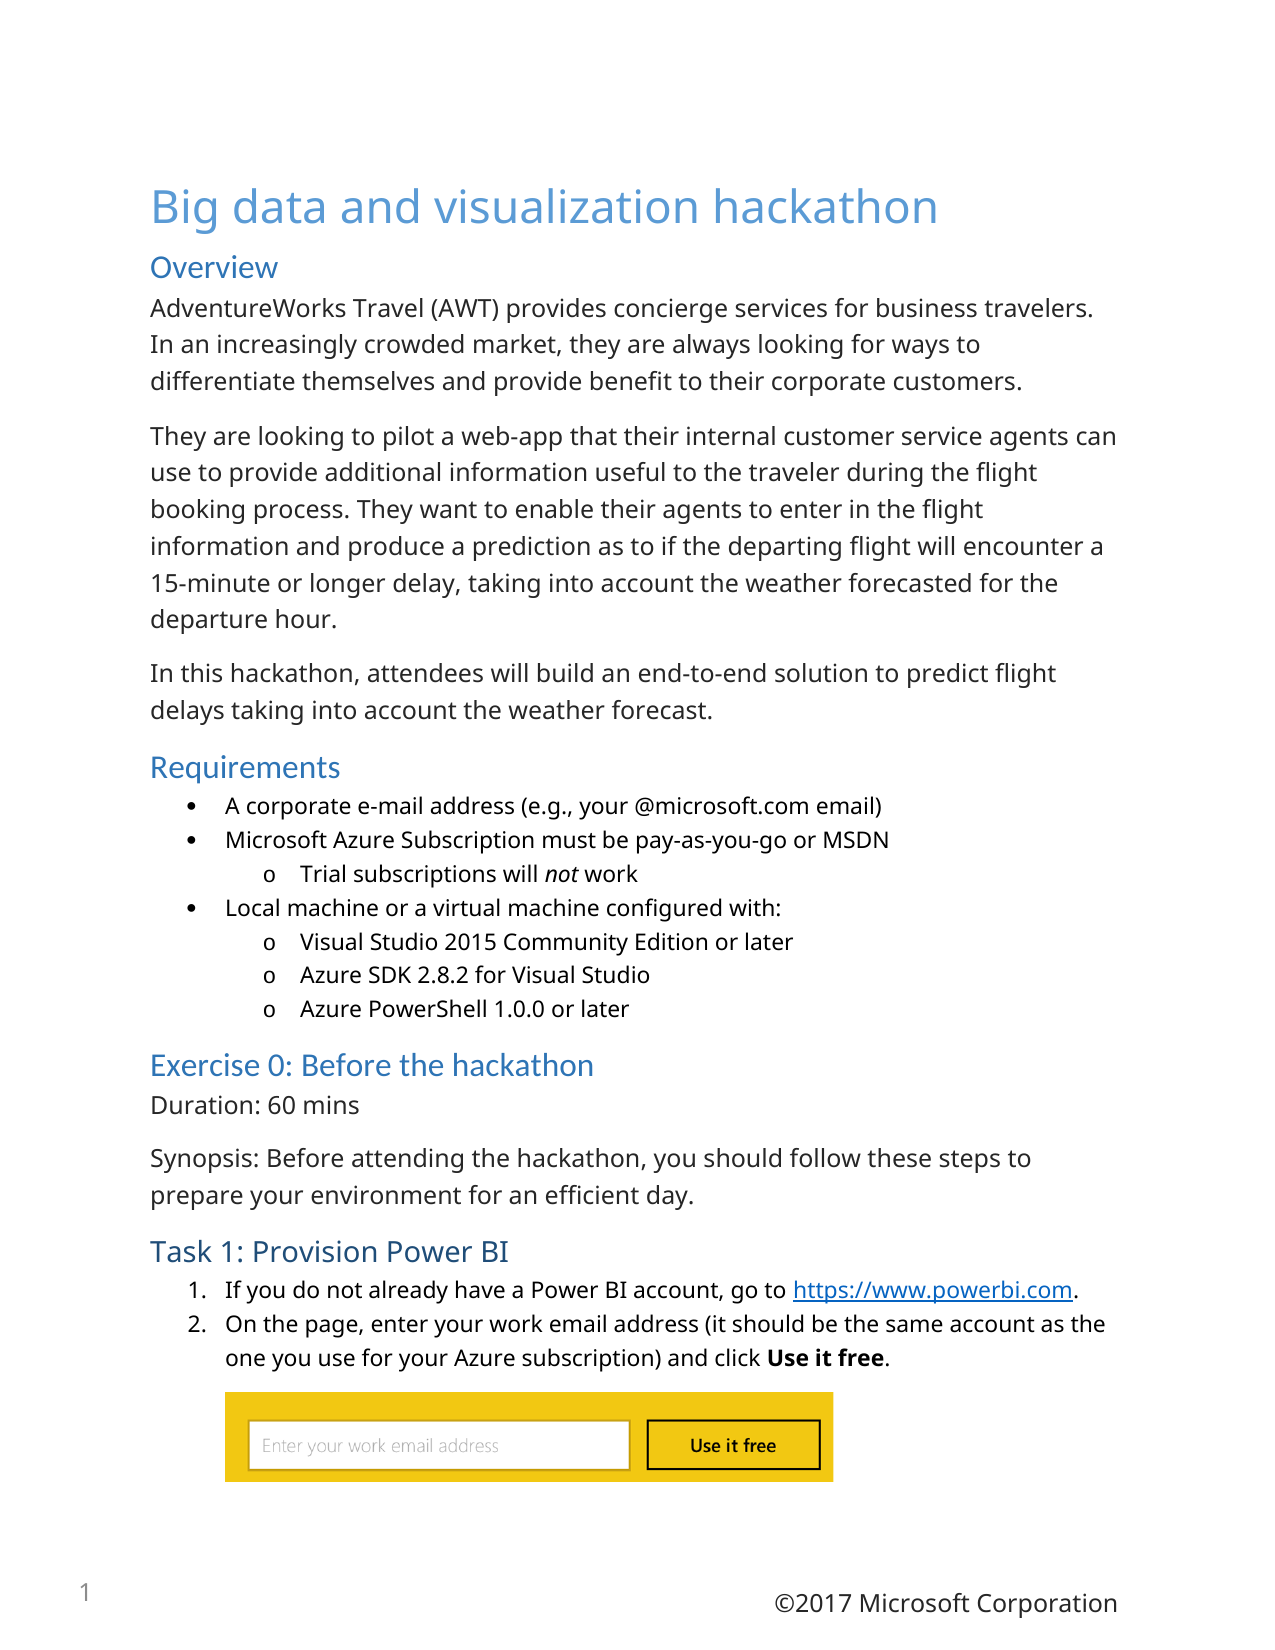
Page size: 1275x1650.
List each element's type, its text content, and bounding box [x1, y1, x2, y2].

text Synopsis: Before attending the hackathon, you should follow these steps to prepare your environment for an efficient day. [150, 1141, 1125, 1212]
subtitle Overview [150, 246, 1125, 287]
list Azure SDK 2.8.2 for Visual Studio [262, 959, 1125, 991]
list Microsoft Azure Subscription must be pay-as-you-go or MSDN [187, 824, 1125, 855]
list On the page, enter your work email address (it should be the same account as the one you use for your Azure subscription) and click Use it free. [187, 1308, 1125, 1373]
list Trial subscriptions will not work [262, 858, 1125, 889]
list Azure PowerShell 1.0.0 or later [262, 993, 1125, 1024]
subtitle Exercise 0: Before the hackathon [150, 1044, 1125, 1084]
text AdventureWorks Travel (AWT) provides concierge services for business travelers. In an increasingly crowded market, they are always looking for ways to differentiate themselves and provide benefit to their corporate customers. [150, 290, 1124, 398]
text Duration: 60 mins [150, 1088, 1125, 1122]
list Local machine or a virtual machine configured with: [187, 892, 1125, 923]
subtitle Task 1: Provision Power BI [150, 1231, 1125, 1271]
subtitle Big data and visualization hackathon [150, 175, 1125, 237]
picture [225, 1392, 834, 1482]
list A corporate e-mail address (e.g., your @microsoft.com email) [187, 790, 1125, 822]
list If you do not already have a Power BI account, go to https://www.powerbi.com. [187, 1274, 1125, 1305]
text They are looking to pilot a web-app that their internal customer service agents can use to provide additional information useful to the traveler during the flight booking process. They want to enable their agents to enter in the flight information and produce a prediction as to if the departing flight will encounter a 15-minute or longer delay, taking into account the weather forecasted for the departure hour. [150, 418, 1124, 636]
list Visual Studio 2015 Community Edition or later [262, 925, 1125, 957]
text In this hackathon, attendees will build an end-to-end solution to predict flight delays taking into account the weather forecast. [150, 656, 1125, 727]
subtitle Requirements [150, 746, 1125, 787]
